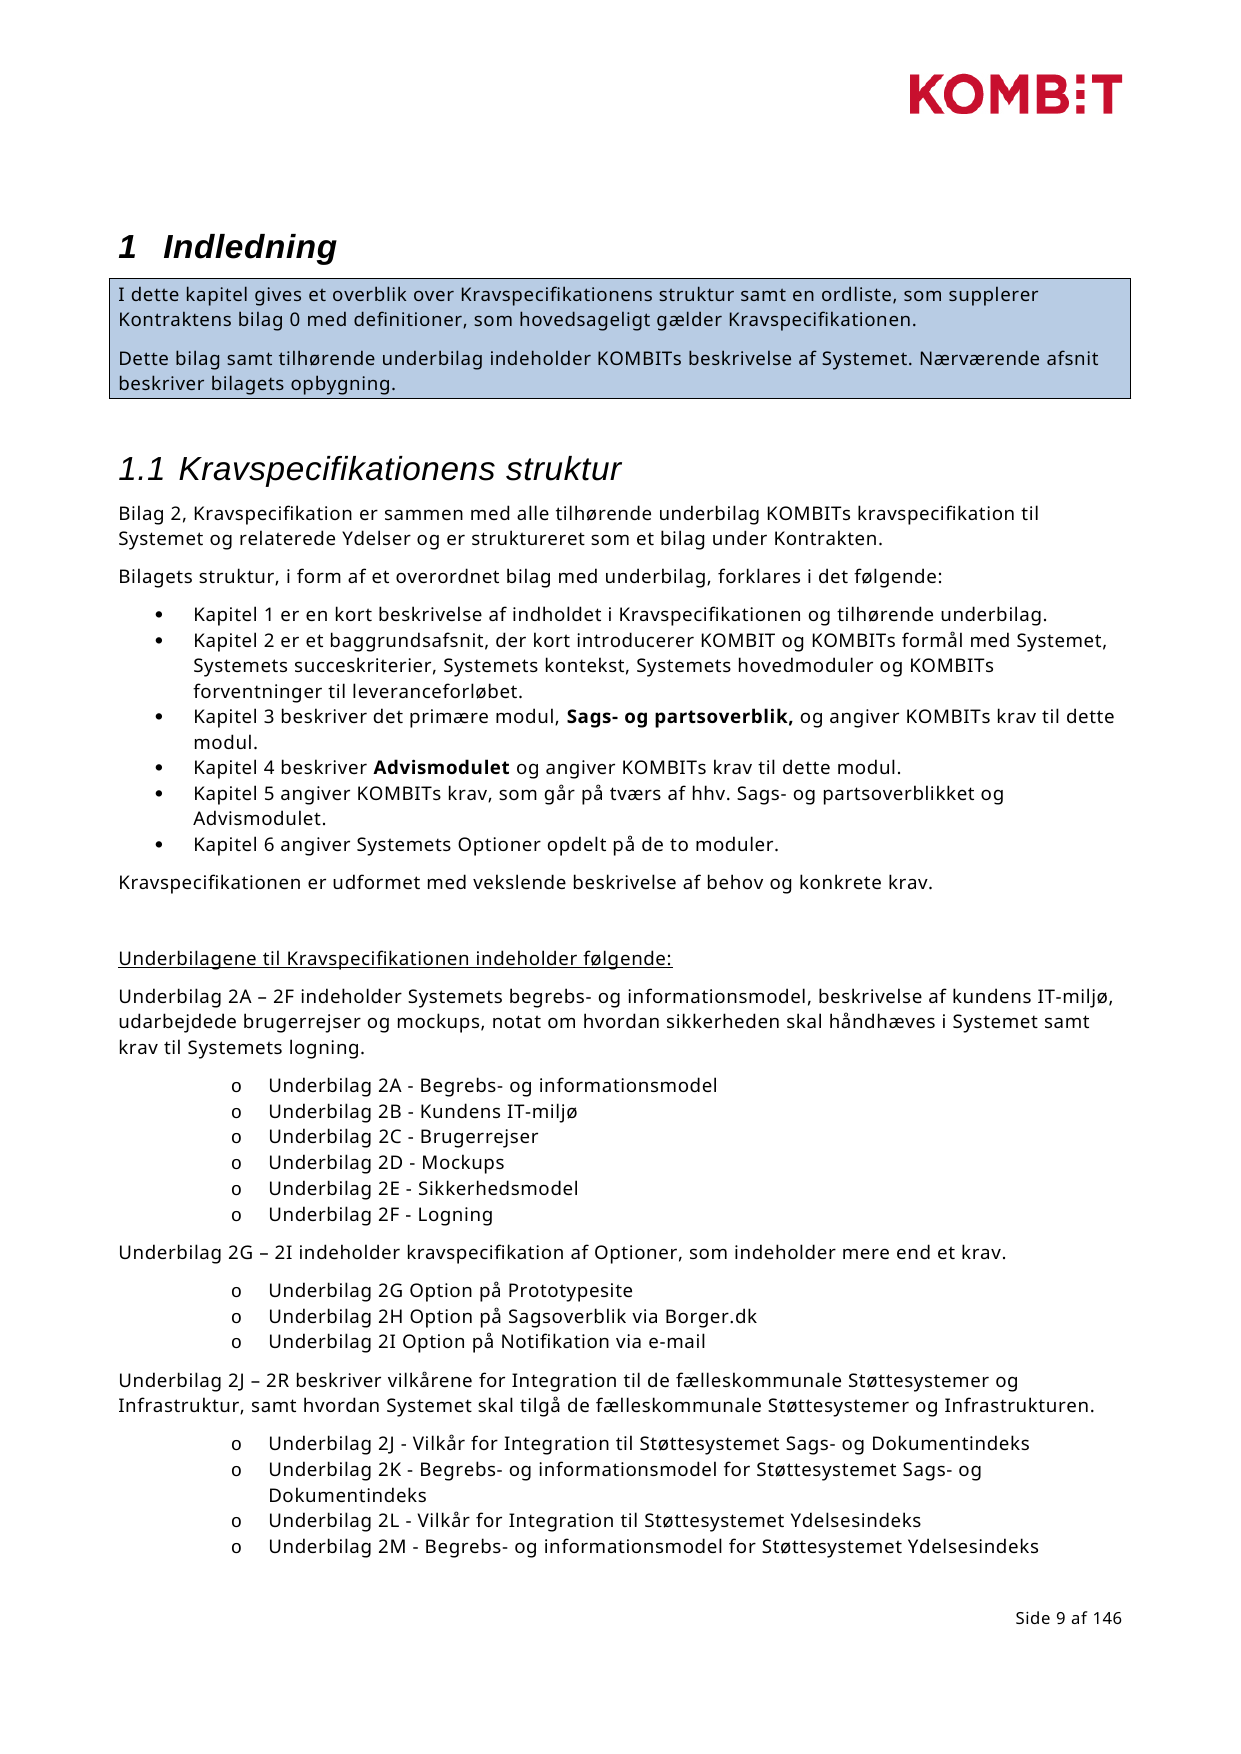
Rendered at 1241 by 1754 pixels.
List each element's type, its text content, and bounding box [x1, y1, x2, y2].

list Underbilag 2J - Vilkår for Integration til Støttesystemet Sags- og Dokumentindeks [231, 1430, 1122, 1456]
text Kravspecifikationen er udformet med vekslende beskrivelse af behov og konkrete krav. [118, 869, 1122, 895]
list Kapitel 2 er et baggrundsafsnit, der kort introducerer KOMBIT og KOMBITs formål med Systemet, Systemets succeskriterier, Systemets kontekst, Systemets hovedmoduler og KOMBITs forventninger til leveranceforløbet. [156, 627, 1122, 703]
list Underbilag 2C - Brugerrejser [231, 1124, 1122, 1149]
list Underbilag 2L - Vilkår for Integration til Støttesystemet Ydelsesindeks [231, 1507, 1122, 1533]
list Underbilag 2B - Kundens IT-miljø [231, 1098, 1122, 1124]
list Underbilag 2G Option på Prototypesite [231, 1277, 1122, 1303]
list Underbilag 2K - Begrebs- og informationsmodel for Støttesystemet Sags- og Dokumentindeks [231, 1456, 1122, 1507]
text Dette bilag samt tilhørende underbilag indeholder KOMBITs beskrivelse af Systemet. Nærværende afsnit beskriver bilagets opbygning. [110, 342, 1130, 398]
list Underbilag 2D - Mockups [231, 1149, 1122, 1175]
text Underbilagene til Kravspecifikationen indeholder følgende: [118, 945, 1122, 971]
subtitle Indledning [118, 227, 1122, 266]
subtitle Kravspecifikationens struktur [118, 449, 1122, 487]
text Underbilag 2A – 2F indeholder Systemets begrebs- og informationsmodel, beskrivelse af kundens IT-miljø, udarbejdede brugerrejser og mockups, notat om hvordan sikkerheden skal håndhæves i Systemet samt krav til Systemets logning. [118, 983, 1122, 1060]
list Underbilag 2H Option på Sagsoverblik via Borger.dk [231, 1303, 1122, 1329]
list Underbilag 2F - Logning [231, 1201, 1122, 1227]
list Underbilag 2E - Sikkerhedsmodel [231, 1175, 1122, 1201]
list Kapitel 4 beskriver Advismodulet og angiver KOMBITs krav til dette modul. [156, 754, 1122, 780]
list Kapitel 5 angiver KOMBITs krav, som går på tværs af hhv. Sags- og partsoverblikket og Advismodulet. [156, 780, 1122, 831]
picture [910, 73, 1123, 114]
text Underbilag 2J – 2R beskriver vilkårene for Integration til de fælleskommunale Støttesystemer og Infrastruktur, samt hvordan Systemet skal tilgå de fælleskommunale Støttesystemer og Infrastrukturen. [118, 1367, 1122, 1418]
list Underbilag 2I Option på Notifikation via e-mail [231, 1329, 1122, 1354]
list Underbilag 2M - Begrebs- og informationsmodel for Støttesystemet Ydelsesindeks [231, 1533, 1122, 1559]
list Kapitel 3 beskriver det primære modul, Sags- og partsoverblik, og angiver KOMBITs krav til dette modul. [156, 703, 1122, 754]
list Underbilag 2A - Begrebs- og informationsmodel [231, 1072, 1122, 1098]
list Kapitel 6 angiver Systemets Optioner opdelt på de to moduler. [156, 831, 1122, 857]
text Bilagets struktur, i form af et overordnet bilag med underbilag, forklares i det følgende: [118, 563, 1122, 589]
text Underbilag 2G – 2I indeholder kravspecifikation af Optioner, som indeholder mere end et krav. [118, 1239, 1122, 1265]
text I dette kapitel gives et overblik over Kravspecifikationens struktur samt en ordliste, som supplerer Kontraktens bilag 0 med definitioner, som hovedsageligt gælder Kravspecifikationen. [110, 279, 1130, 332]
text Bilag 2, Kravspecifikation er sammen med alle tilhørende underbilag KOMBITs kravspecifikation til Systemet og relaterede Ydelser og er struktureret som et bilag under Kontrakten. [118, 500, 1122, 551]
list Kapitel 1 er en kort beskrivelse af indholdet i Kravspecifikationen og tilhørende underbilag. [156, 601, 1122, 627]
